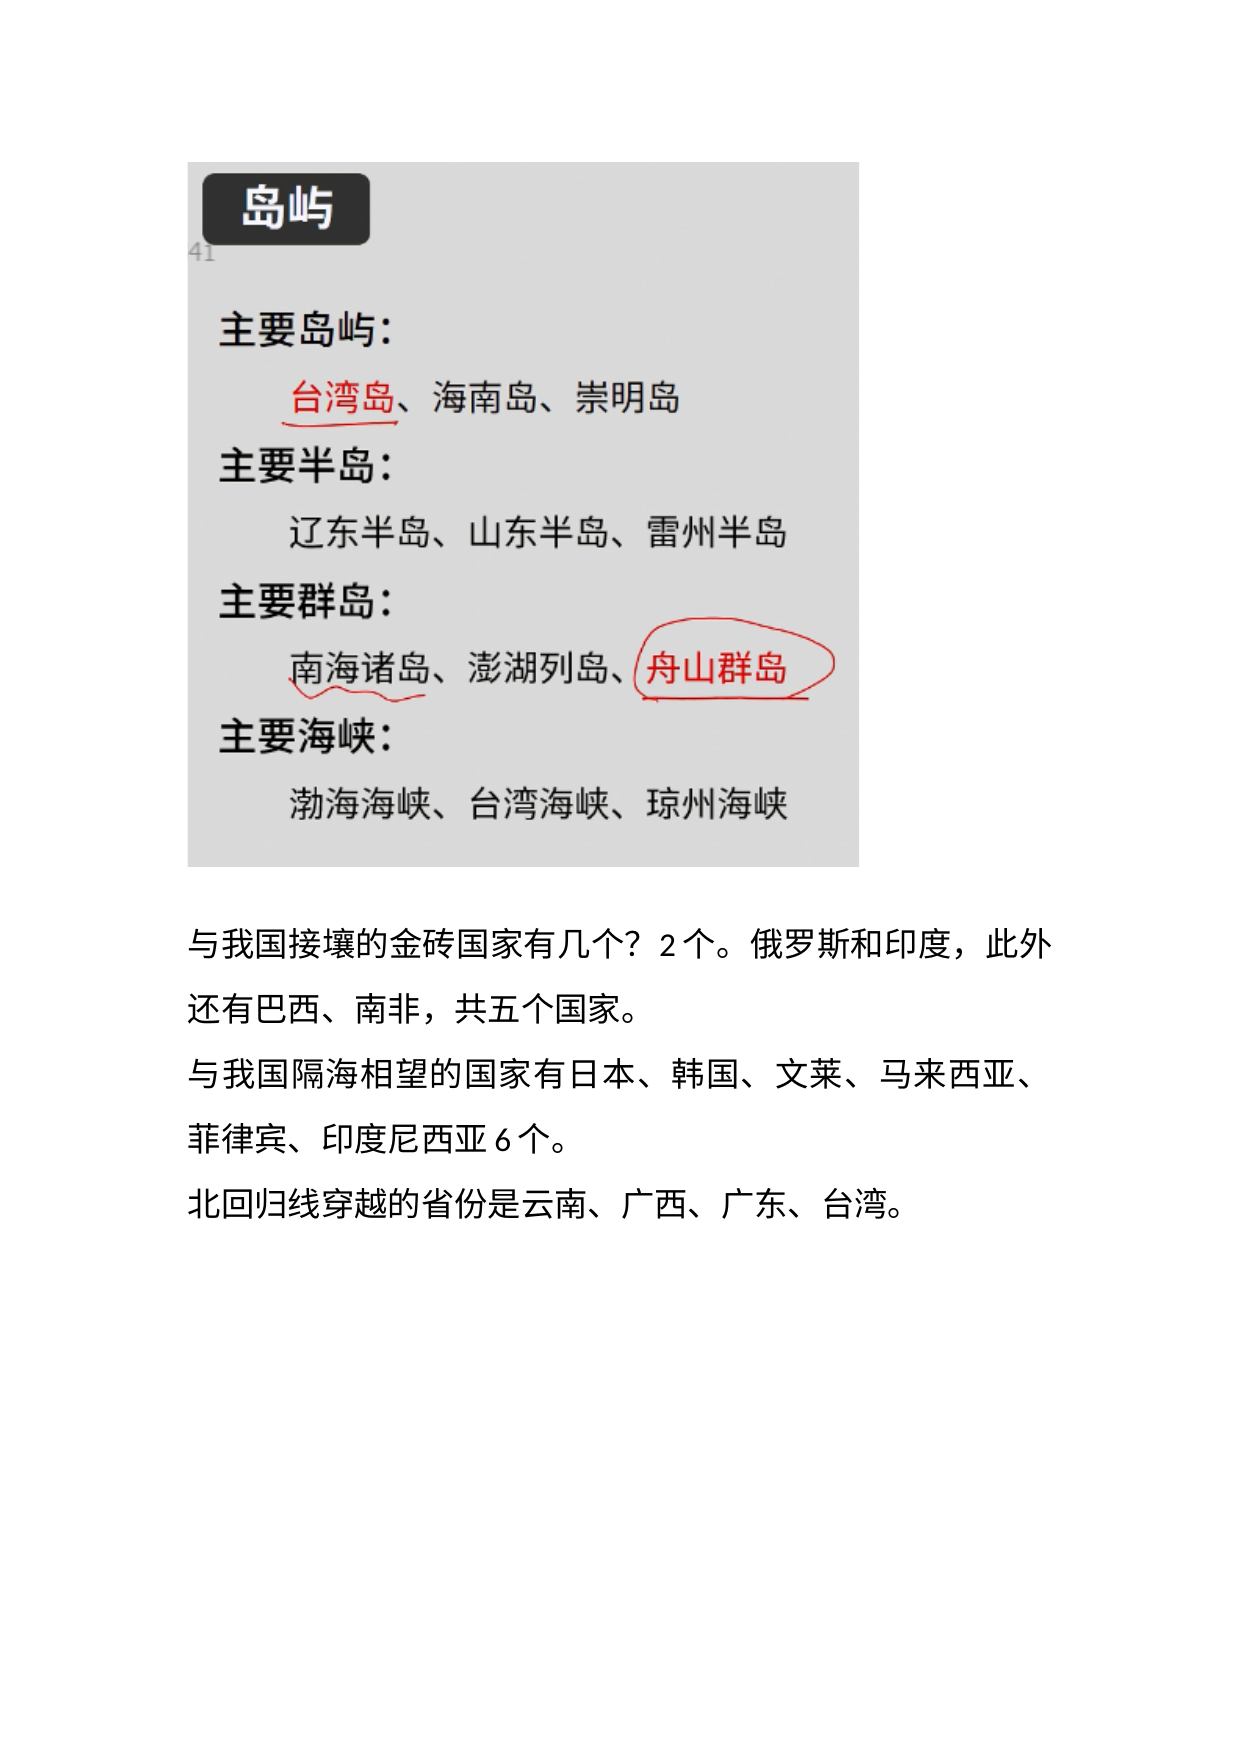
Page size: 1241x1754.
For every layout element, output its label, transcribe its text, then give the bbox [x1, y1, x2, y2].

text 与我国隔海相望的国家有日本、韩国、文莱、马来西亚、菲律宾、印度尼西亚6个。 [187, 1039, 1053, 1169]
text 北回归线穿越的省份是云南、广西、广东、台湾。 [187, 1169, 1053, 1234]
text 与我国接壤的金砖国家有几个？2个。俄罗斯和印度，此外还有巴西、南非，共五个国家。 [187, 909, 1053, 1039]
picture [187, 162, 860, 867]
